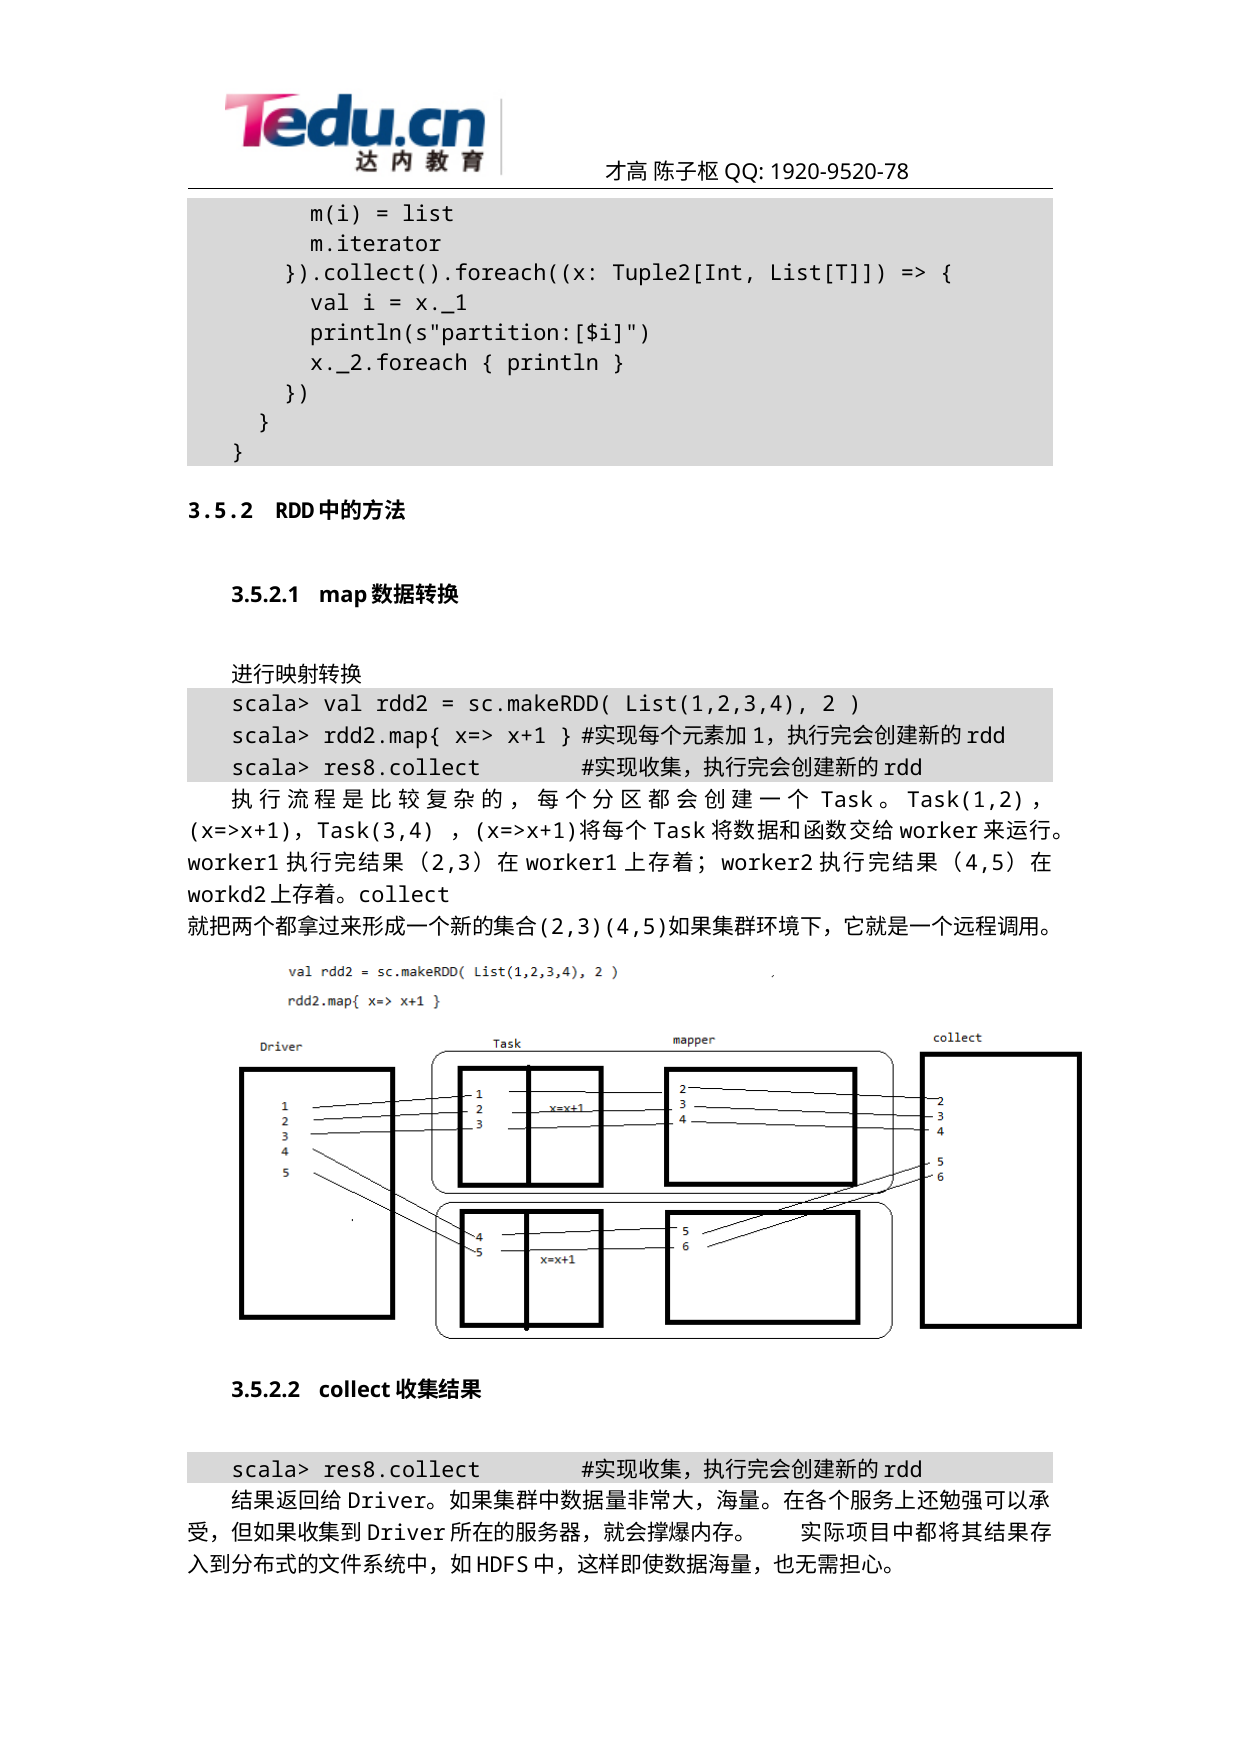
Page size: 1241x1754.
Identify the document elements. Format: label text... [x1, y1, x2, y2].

text scala> res8.collect #实现收集，执行完会创建新的rdd [187, 750, 1053, 782]
text 执行流程是比较复杂的，每个分区都会创建一个Task。Task(1,2)，(x=>x+1)，Task(3,4) ，(x=>x+1)将每个Task将数据和函数交给worker来运行。worker1执行完结果（2,3）在worker1上存着；worker2执行完结果（4,5）在workd2上存着。collect [187, 782, 1053, 909]
text m.iterator [187, 228, 1053, 257]
subtitle map数据转换 [187, 577, 1053, 609]
text m(i) = list [187, 198, 1053, 228]
text }).collect().foreach((x: Tuple2[Int, List[T]]) => { [187, 257, 1053, 287]
text val i = x._1 [187, 287, 1053, 317]
text } [187, 436, 1053, 466]
text scala> val rdd2 = sc.makeRDD( List(1,2,3,4), 2 ) [187, 688, 1053, 718]
text 结果返回给Driver。如果集群中数据量非常大，海量。在各个服务上还勉强可以承受，但如果收集到Driver所在的服务器，就会撑爆内存。 实际项目中都将其结果存入到分布式的文件系统中，如HDFS中，这样即使数据海量，也无需担心。 [187, 1483, 1053, 1579]
text scala> rdd2.map{ x=> x+1 } #实现每个元素加1，执行完会创建新的rdd [187, 718, 1053, 750]
subtitle collect收集结果 [187, 1372, 1053, 1404]
text }) [187, 377, 1053, 406]
picture [225, 956, 1089, 1343]
subtitle RDD中的方法 [187, 493, 1031, 525]
picture [225, 88, 507, 180]
text scala> res8.collect #实现收集，执行完会创建新的rdd [187, 1452, 1053, 1483]
text x._2.foreach { println } [187, 347, 1053, 377]
text } [187, 406, 1053, 436]
text 进行映射转换 [187, 657, 1053, 688]
text 就把两个都拿过来形成一个新的集合(2,3)(4,5)如果集群环境下，它就是一个远程调用。 [187, 909, 1053, 941]
text println(s"partition:[$i]") [187, 317, 1053, 347]
